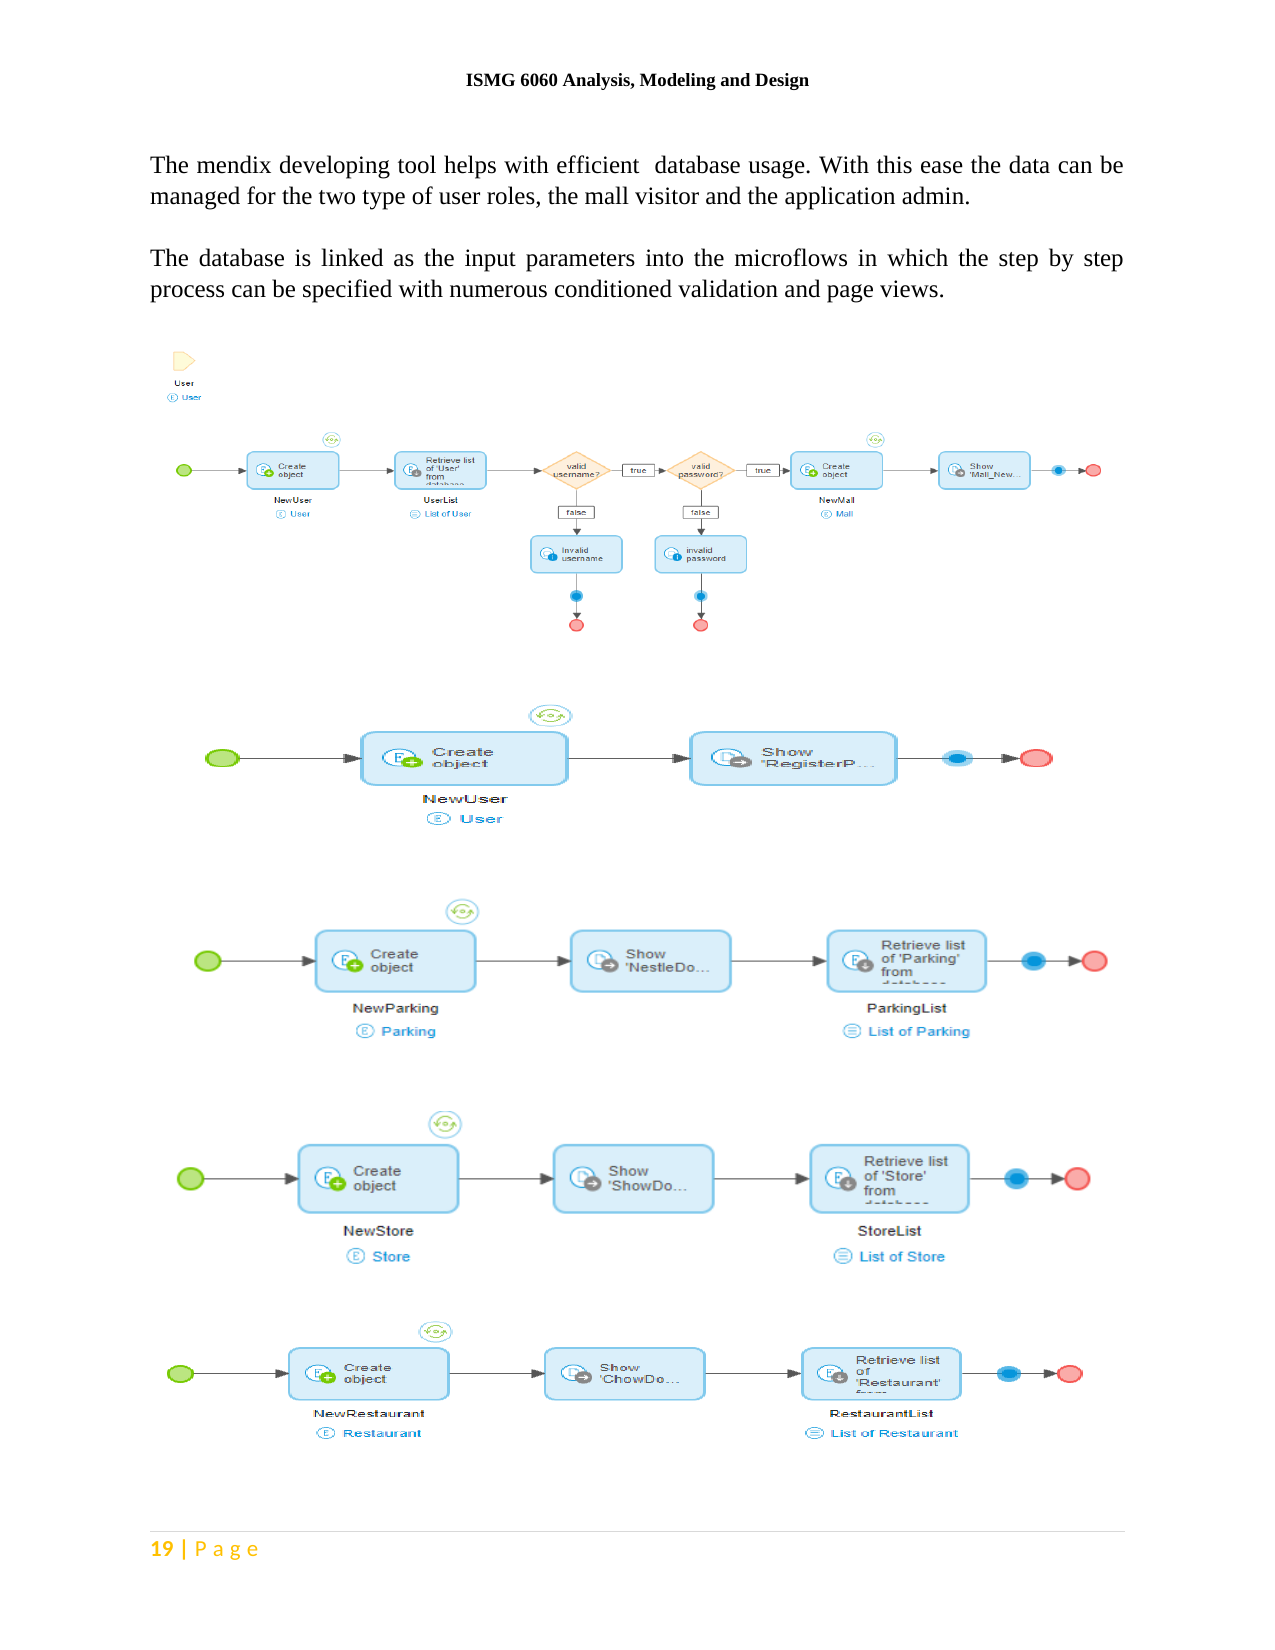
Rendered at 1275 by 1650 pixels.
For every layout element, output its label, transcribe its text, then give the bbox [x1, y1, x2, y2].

text The mendix developing tool helps with efficient database usage. With this ease the data can be managed for the two type of user roles, the mall visitor and the application admin. [150, 150, 1125, 210]
picture [150, 684, 1118, 849]
text The database is linked as the input parameters into the microflows in which the step by step process can be specified with numerous conditioned validation and page views. [150, 243, 1125, 303]
picture [150, 1307, 1125, 1463]
picture [150, 1111, 1125, 1275]
picture [150, 882, 1125, 1078]
picture [150, 336, 1139, 651]
